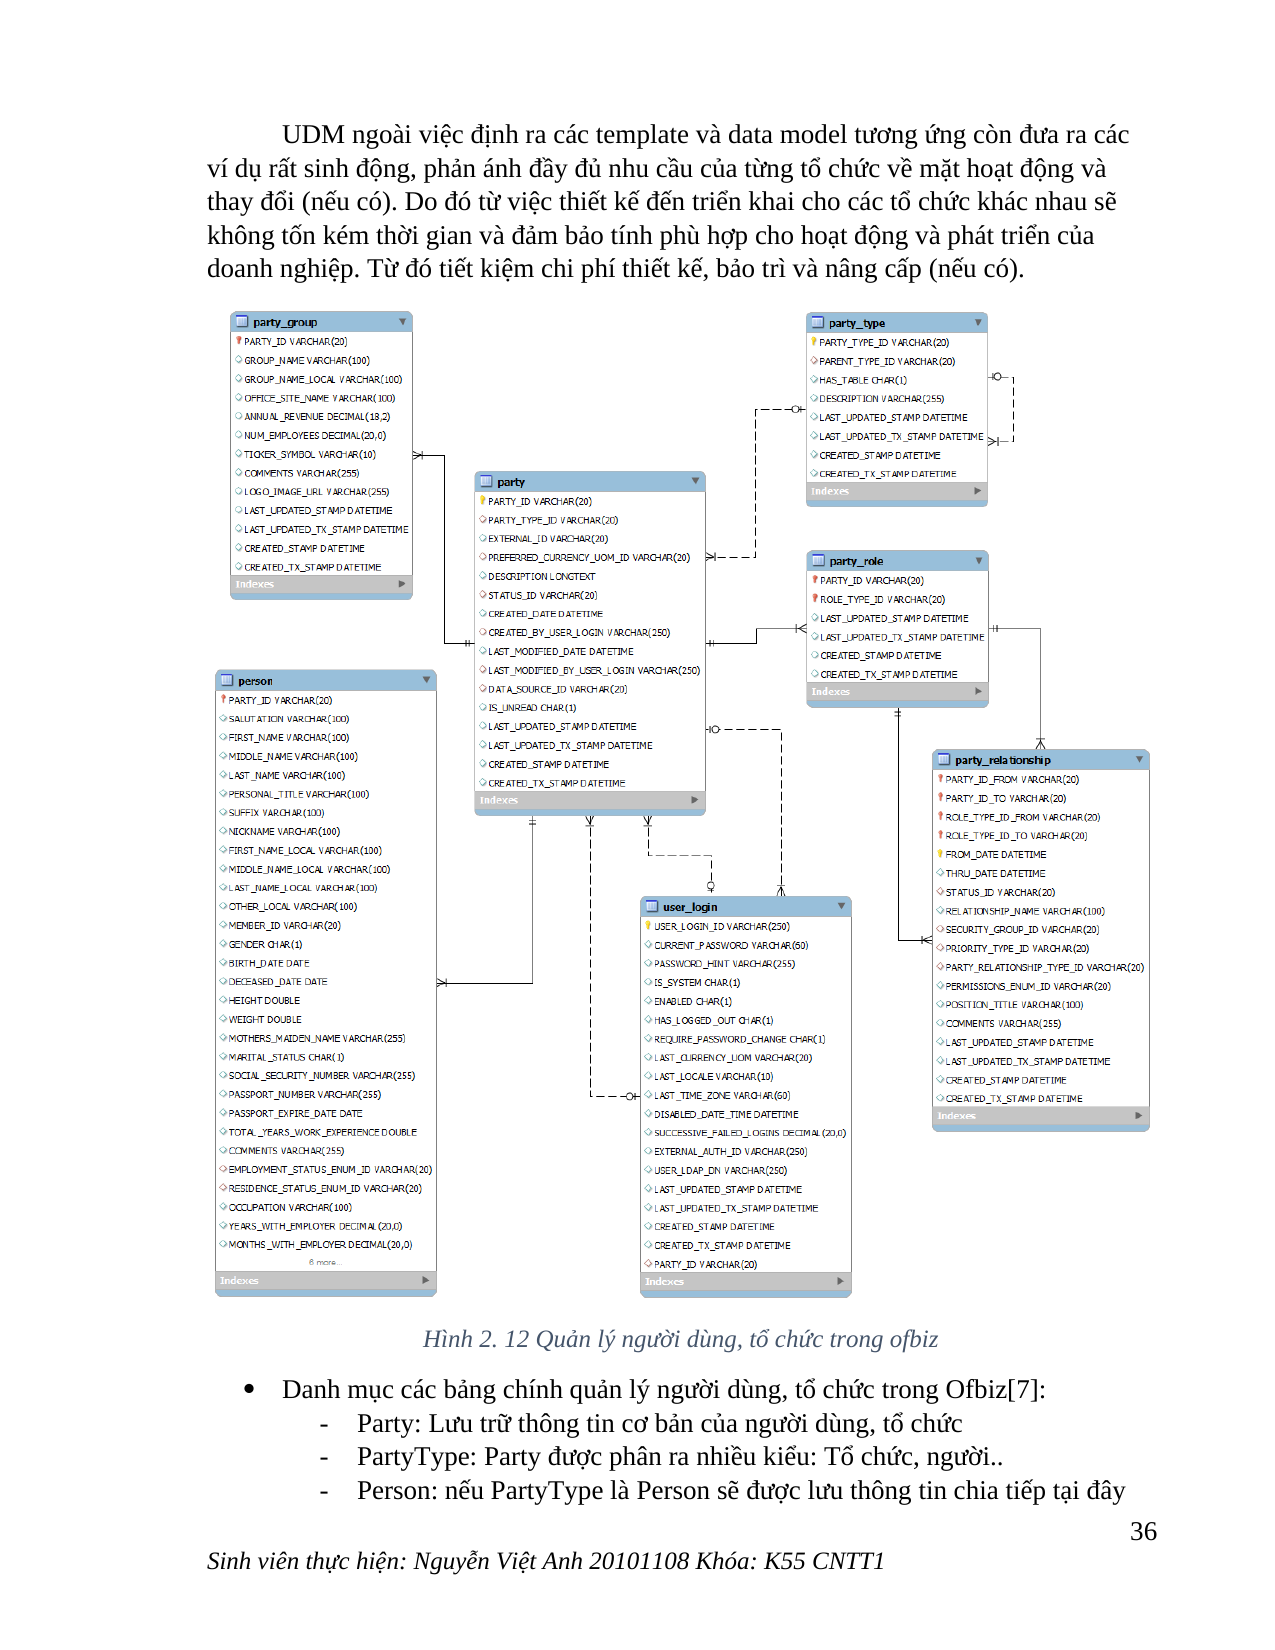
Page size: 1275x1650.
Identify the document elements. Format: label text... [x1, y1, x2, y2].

list Danh mục các bảng chính quản lý người dùng, tổ chức trong Ofbiz[7]: [244, 1373, 1157, 1404]
text Hình 2. 12 Quản lý người dùng, tổ chức trong ofbiz [207, 1324, 1157, 1352]
list Party: Lưu trữ thông tin cơ bản của người dùng, tổ chức [319, 1407, 1157, 1438]
list Person: nếu PartyType là Person sẽ được lưu thông tin chia tiếp tại đây [319, 1474, 1157, 1505]
text UDM ngoài việc định ra các template và data model tương ứng còn đưa ra các ví dụ rất sinh động, phản ánh đầy đủ nhu cầu của từng tổ chức về mặt hoạt động và thay đổi (nếu có). Do đó từ việc thiết kế đến triển khai cho các tổ chức khác nhau sẽ không tốn kém thời gian và đảm bảo tính phù hợp cho hoạt động và phát triển của doanh nghiệp. Từ đó tiết kiệm chi phí thiết kế, bảo trì và nâng cấp (nếu có). [207, 118, 1157, 283]
list PartyType: Party được phân ra nhiều kiểu: Tổ chức, người.. [319, 1441, 1157, 1472]
picture [206, 302, 1157, 1305]
